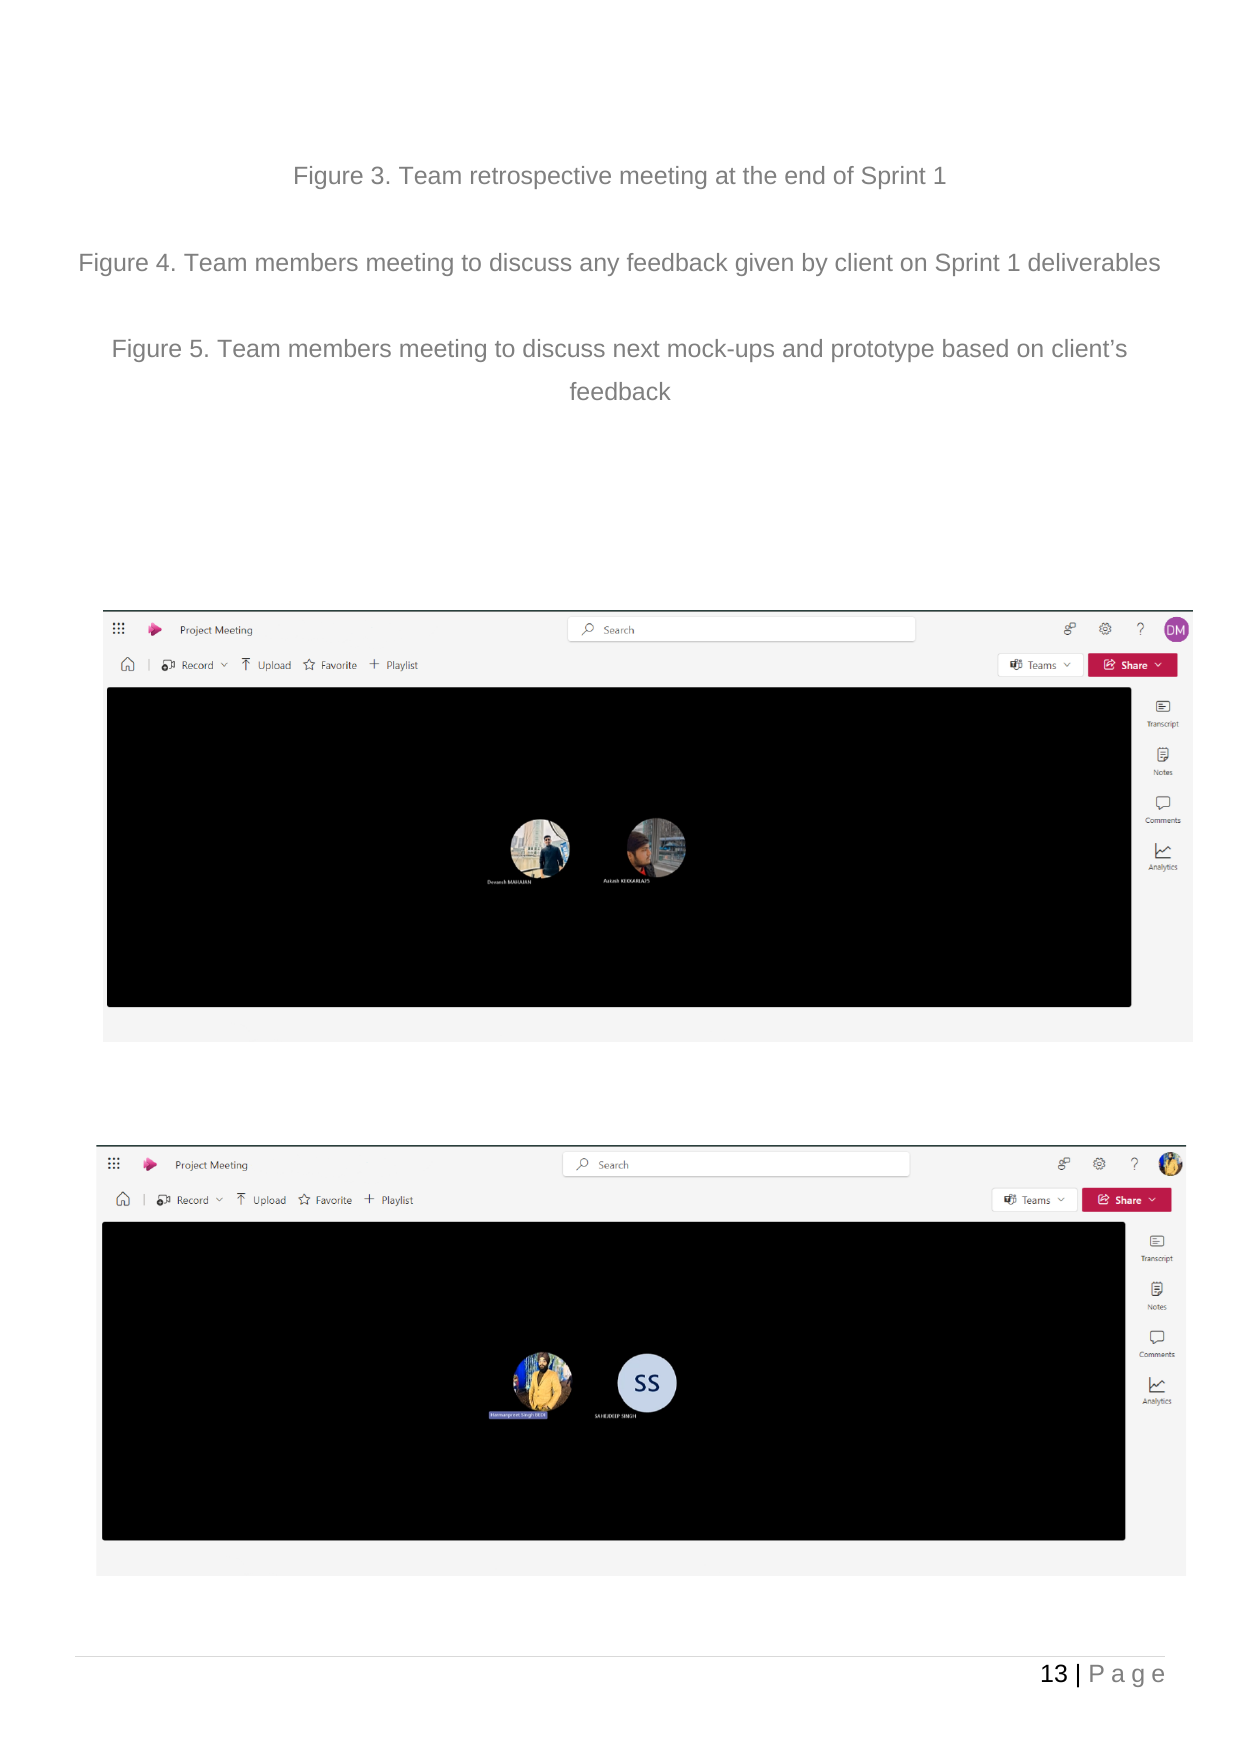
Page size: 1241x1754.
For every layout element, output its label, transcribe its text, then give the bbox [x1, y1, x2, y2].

text Figure 5. Team members meeting to discuss next mock-ups and prototype based on client’s feedback [75, 334, 1165, 406]
text Figure 3. Team retrospective meeting at the end of Sprint 1 [75, 161, 1165, 190]
picture [103, 610, 1193, 1042]
text Figure 4. Team members meeting to discuss any feedback given by client on Sprint 1 deliverables [75, 247, 1165, 276]
picture [96, 1145, 1187, 1576]
